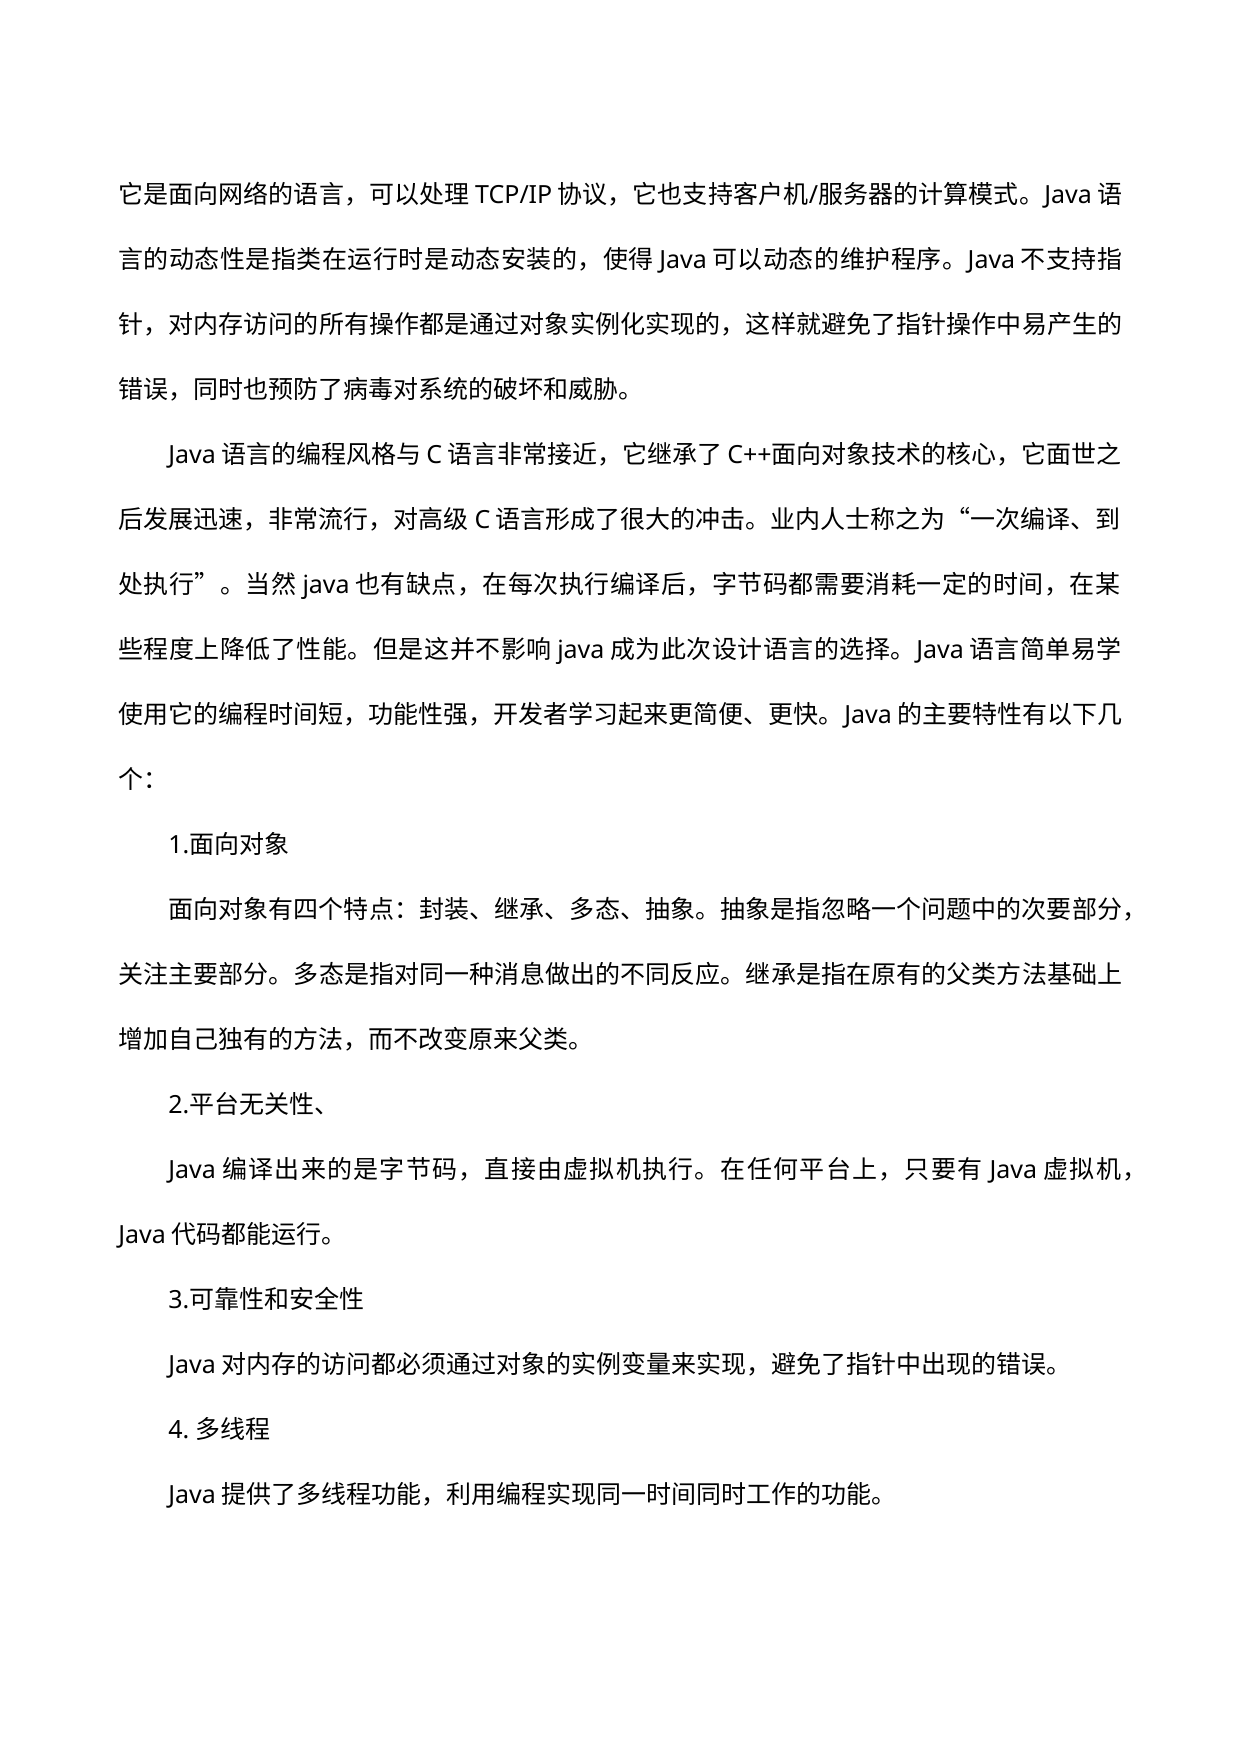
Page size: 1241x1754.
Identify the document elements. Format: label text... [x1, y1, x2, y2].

text 2.平台无关性、 [118, 1071, 1122, 1136]
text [118, 161, 1122, 421]
text Java编译出来的是字节码，直接由虚拟机执行。在任何平台上，只要有Java虚拟机，Java代码都能运行。 [118, 1136, 1122, 1266]
text 4. 多线程 [118, 1396, 1122, 1461]
text Java提供了多线程功能，利用编程实现同一时间同时工作的功能。 [118, 1461, 1122, 1526]
text Java语言的编程风格与C语言非常接近，它继承了C++面向对象技术的核心，它面世之后发展迅速，非常流行，对高级C语言形成了很大的冲击。业内人士称之为“一次编译、到处执行”。当然java也有缺点，在每次执行编译后，字节码都需要消耗一定的时间，在某些程度上降低了性能。但是这并不影响java成为此次设计语言的选择。Java语言简单易学，使用它的编程时间短，功能性强，开发者学习起来更简便、更快。Java的主要特性有以下几个： [118, 421, 1122, 811]
text 1.面向对象 [118, 811, 1122, 876]
text Java对内存的访问都必须通过对象的实例变量来实现，避免了指针中出现的错误。 [118, 1331, 1122, 1396]
text 面向对象有四个特点：封装、继承、多态、抽象。抽象是指忽略一个问题中的次要部分，关注主要部分。多态是指对同一种消息做出的不同反应。继承是指在原有的父类方法基础上增加自己独有的方法，而不改变原来父类。 [118, 876, 1122, 1071]
text 3.可靠性和安全性 [118, 1266, 1122, 1331]
